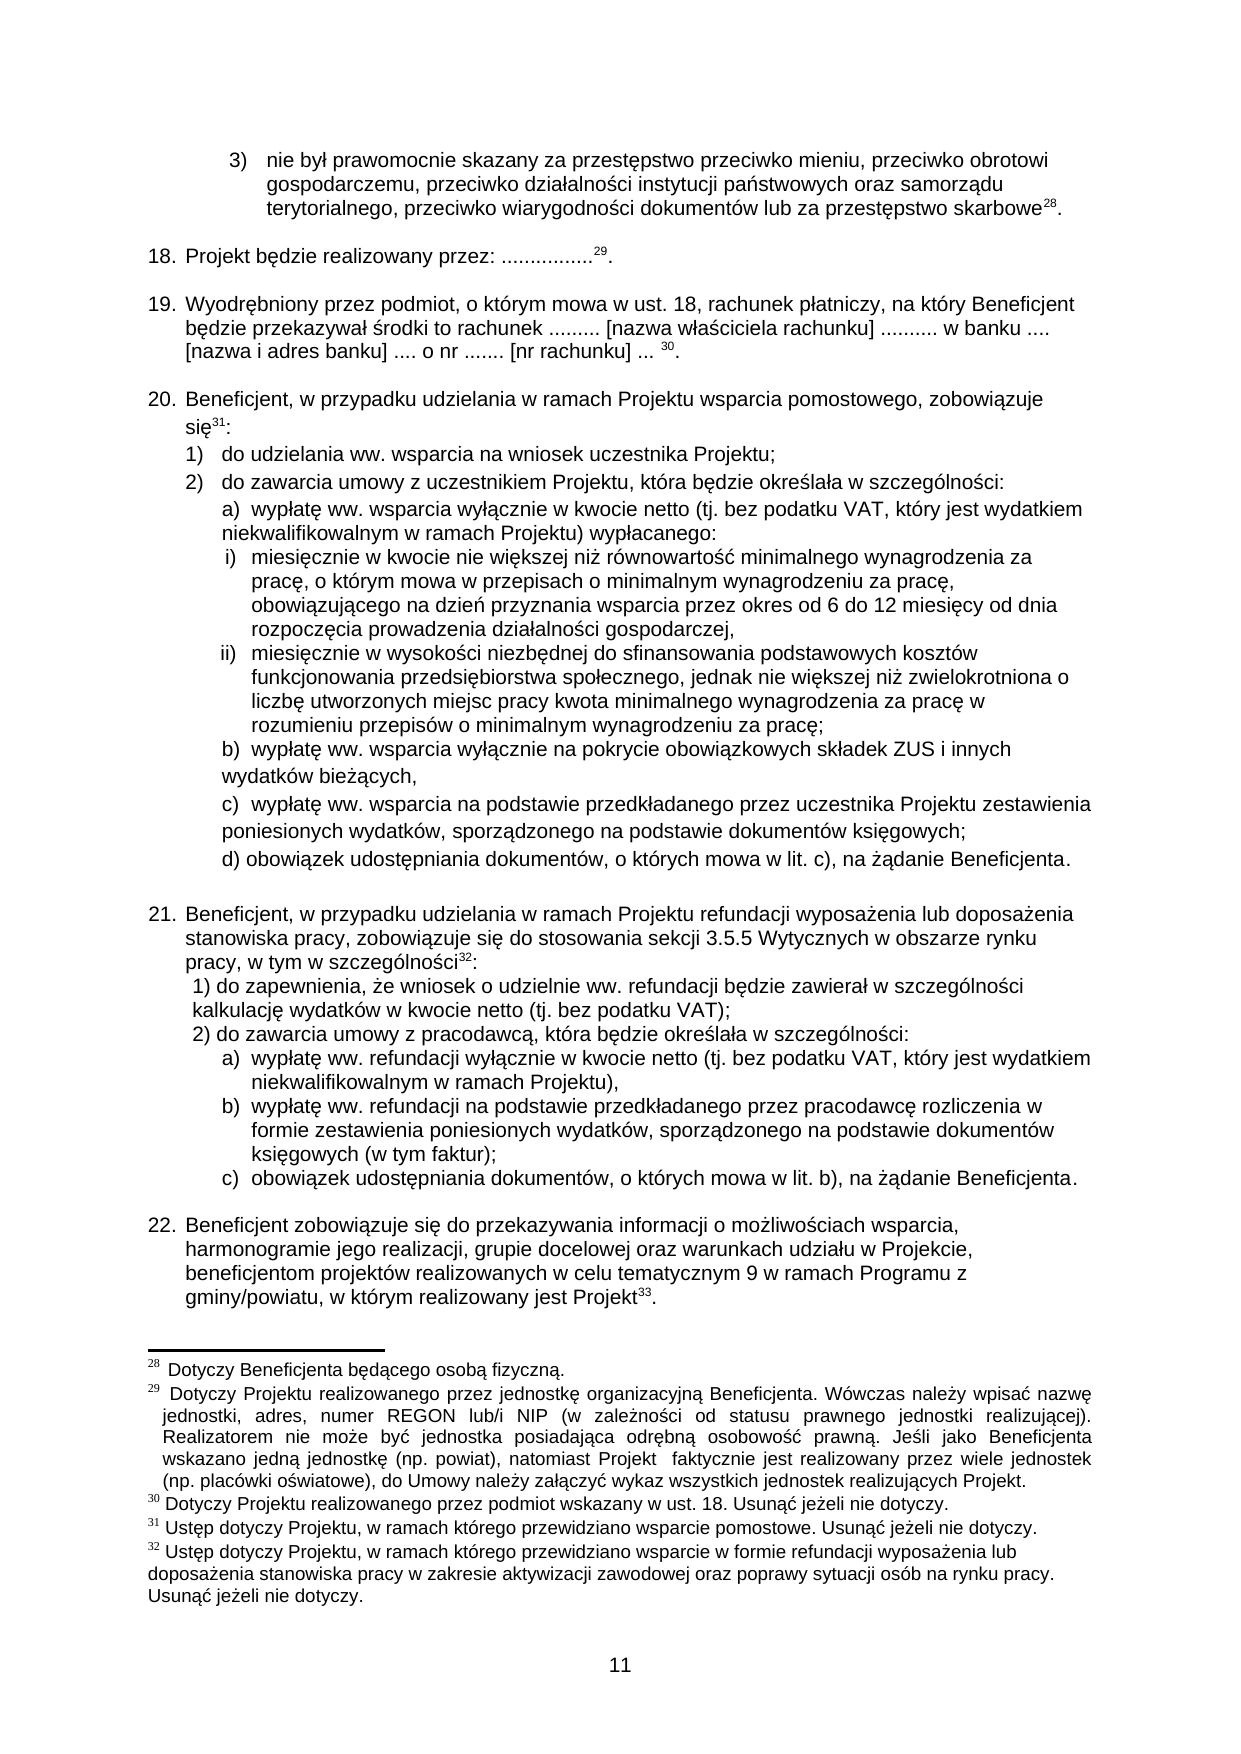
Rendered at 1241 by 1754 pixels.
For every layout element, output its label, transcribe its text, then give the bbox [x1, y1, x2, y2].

list wypłatę ww. refundacji wyłącznie w kwocie netto (tj. bez podatku VAT, który jest wydatkiem niekwalifikowalnym w ramach Projektu), [222, 1046, 1092, 1093]
list Beneficjent zobowiązuje się do przekazywania informacji o możliwościach wsparcia, harmonogramie jego realizacji, grupie docelowej oraz warunkach udziału w Projekcie, beneficjentom projektów realizowanych w celu tematycznym 9 w ramach Programu z gminy/powiatu, w którym realizowany jest Projekt. [148, 1213, 1092, 1309]
text 1) do udzielania ww. wsparcia na wniosek uczestnika Projektu; [185, 442, 1092, 466]
list obowiązek udostępniania dokumentów, o których mowa w lit. b), na żądanie Beneficjenta. [222, 1165, 1092, 1189]
list miesięcznie w kwocie nie większej niż równowartość minimalnego wynagrodzenia za pracę, o którym mowa w przepisach o minimalnym wynagrodzeniu za pracę, obowiązującego na dzień przyznania wsparcia przez okres od 6 do 12 miesięcy od dnia rozpoczęcia prowadzenia działalności gospodarczej, [236, 545, 1092, 641]
list nie był prawomocnie skazany za przestępstwo przeciwko mieniu, przeciwko obrotowi gospodarczemu, przeciwko działalności instytucji państwowych oraz samorządu terytorialnego, przeciwko wiarygodności dokumentów lub za przestępstwo skarbowe. [229, 148, 1092, 219]
text 2) do zawarcia umowy z pracodawcą, która będzie określała w szczególności: [192, 1022, 1092, 1046]
list miesięcznie w wysokości niezbędnej do sfinansowania podstawowych kosztów funkcjonowania przedsiębiorstwa społecznego, jednak nie większej niż zwielokrotniona o liczbę utworzonych miejsc pracy kwota minimalnego wynagrodzenia za pracę w rozumieniu przepisów o minimalnym wynagrodzeniu za pracę; [236, 641, 1092, 737]
text 1) do zapewnienia, że wniosek o udzielnie ww. refundacji będzie zawierał w szczególności kalkulację wydatków w kwocie netto (tj. bez podatku VAT); [192, 974, 1092, 1022]
list Beneficjent, w przypadku udzielania w ramach Projektu wsparcia pomostowego, zobowiązuje się: [148, 387, 1092, 439]
text 2) do zawarcia umowy z uczestnikiem Projektu, która będzie określała w szczególności: [185, 470, 1092, 494]
text c) wypłatę ww. wsparcia na podstawie przedkładanego przez uczestnika Projektu zestawienia poniesionych wydatków, sporządzonego na podstawie dokumentów księgowych; [222, 792, 1092, 843]
list Projekt będzie realizowany przez: ................. [148, 243, 1092, 267]
list Beneficjent, w przypadku udzielania w ramach Projektu refundacji wyposażenia lub doposażenia stanowiska pracy, zobowiązuje się do stosowania sekcji 3.5.5 Wytycznych w obszarze rynku pracy, w tym w szczególności: [148, 902, 1092, 974]
text a) wypłatę ww. wsparcia wyłącznie w kwocie netto (tj. bez podatku VAT, który jest wydatkiem niekwalifikowalnym w ramach Projektu) wypłacanego: [222, 497, 1092, 545]
text d) obowiązek udostępniania dokumentów, o których mowa w lit. c), na żądanie Beneficjenta. [222, 847, 1092, 871]
list wypłatę ww. refundacji na podstawie przedkładanego przez pracodawcę rozliczenia w formie zestawienia poniesionych wydatków, sporządzonego na podstawie dokumentów księgowych (w tym faktur); [222, 1093, 1092, 1165]
list Wyodrębniony przez podmiot, o którym mowa w ust. 18, rachunek płatniczy, na który Beneficjent będzie przekazywał środki to rachunek ......... [nazwa właściciela rachunku] .......... w banku .... [nazwa i adres banku] .... o nr ....... [nr rachunku] ... . [148, 291, 1092, 363]
text b) wypłatę ww. wsparcia wyłącznie na pokrycie obowiązkowych składek ZUS i innych wydatków bieżących, [222, 737, 1092, 788]
